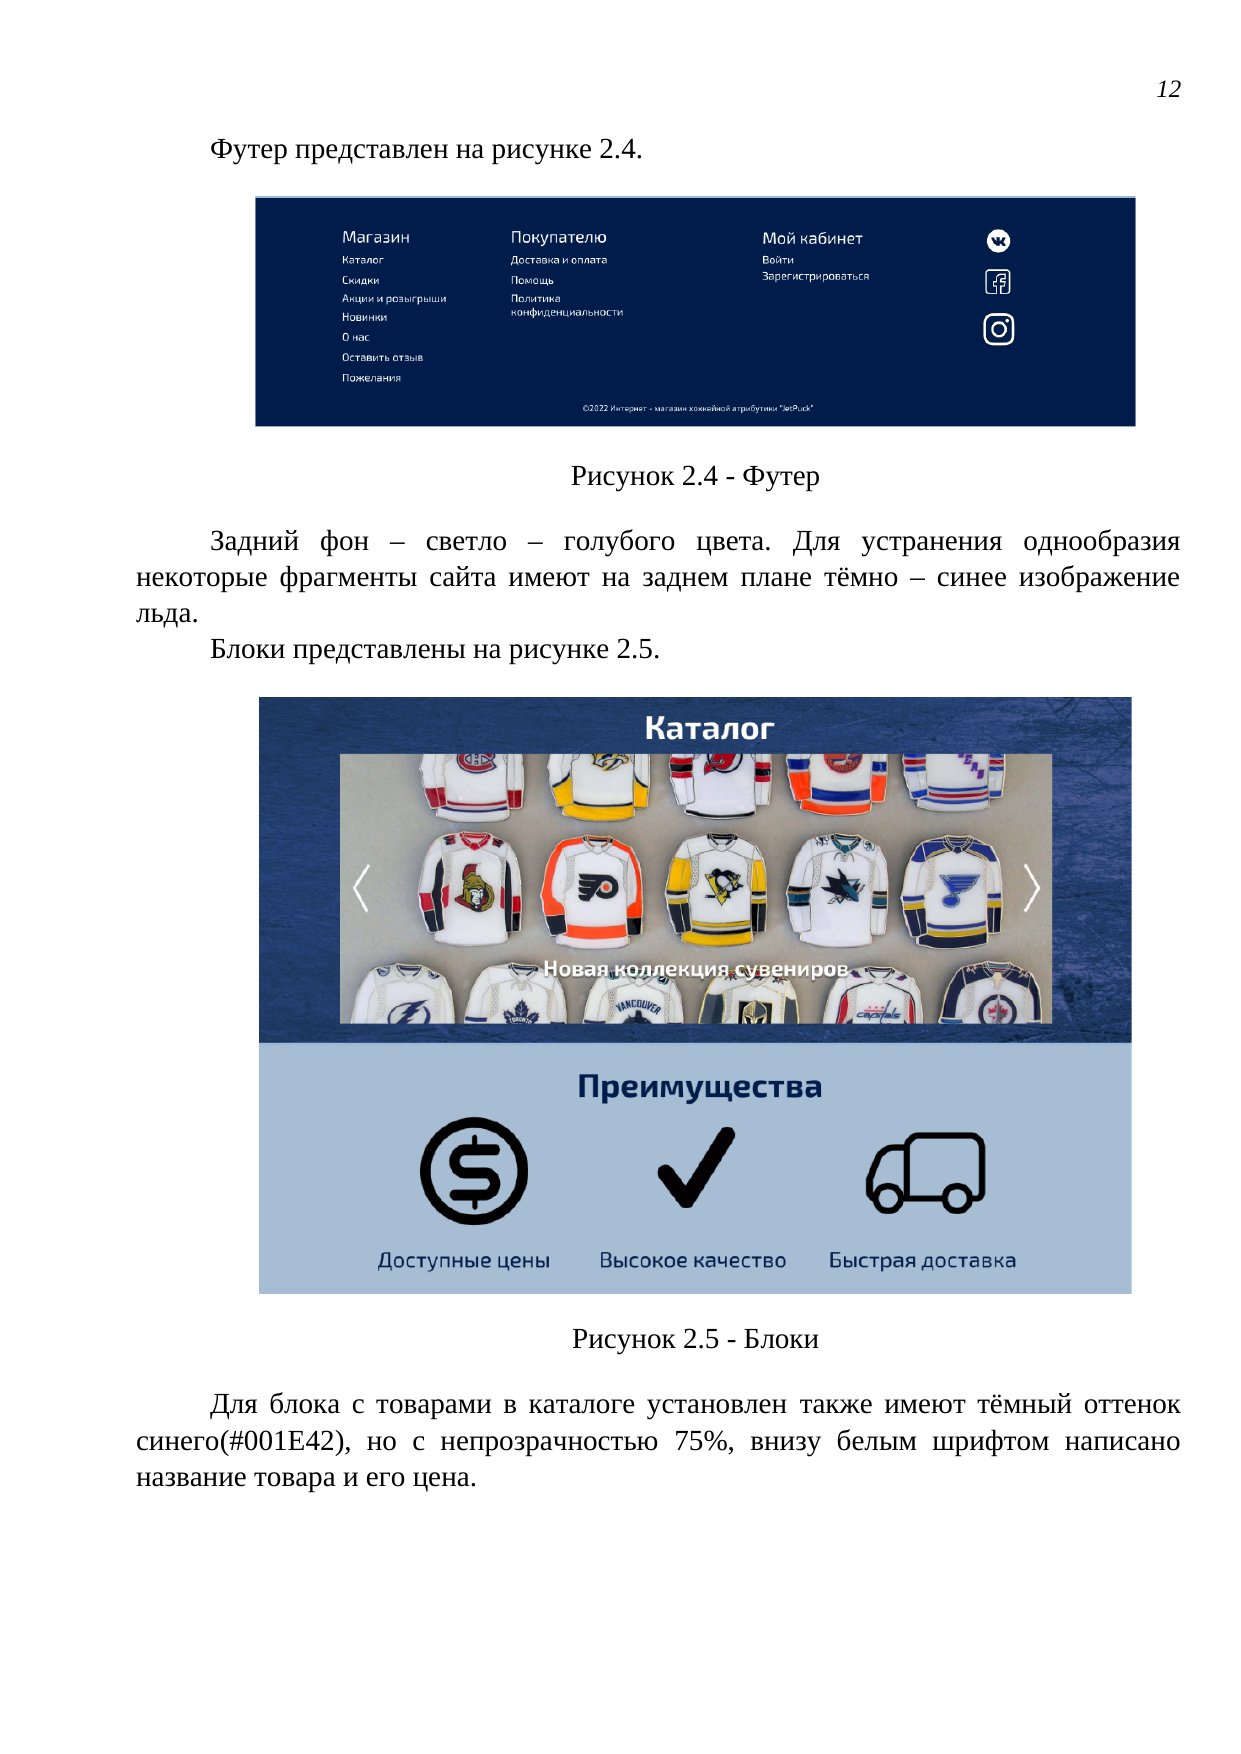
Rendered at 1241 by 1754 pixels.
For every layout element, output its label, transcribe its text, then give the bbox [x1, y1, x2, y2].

text Для блока с товарами в каталоге установлен также имеют тёмный оттенок синего(#001E42), но с непрозрачностью 75%, внизу белым шрифтом написано название товара и его цена. [136, 1386, 1181, 1492]
text Задний фон – светло – голубого цвета. Для устранения однообразия некоторые фрагменты сайта имеют на заднем плане тёмно – синее изображение льда. [136, 523, 1181, 629]
picture [259, 697, 1132, 1294]
text Футер представлен на рисунке 2.4. [136, 131, 1181, 165]
text Рисунок 2.5 - Блоки [136, 1321, 1181, 1355]
picture [254, 196, 1137, 427]
text Блоки представлены на рисунке 2.5. [136, 632, 1181, 665]
text Рисунок 2.4 - Футер [136, 458, 1181, 491]
